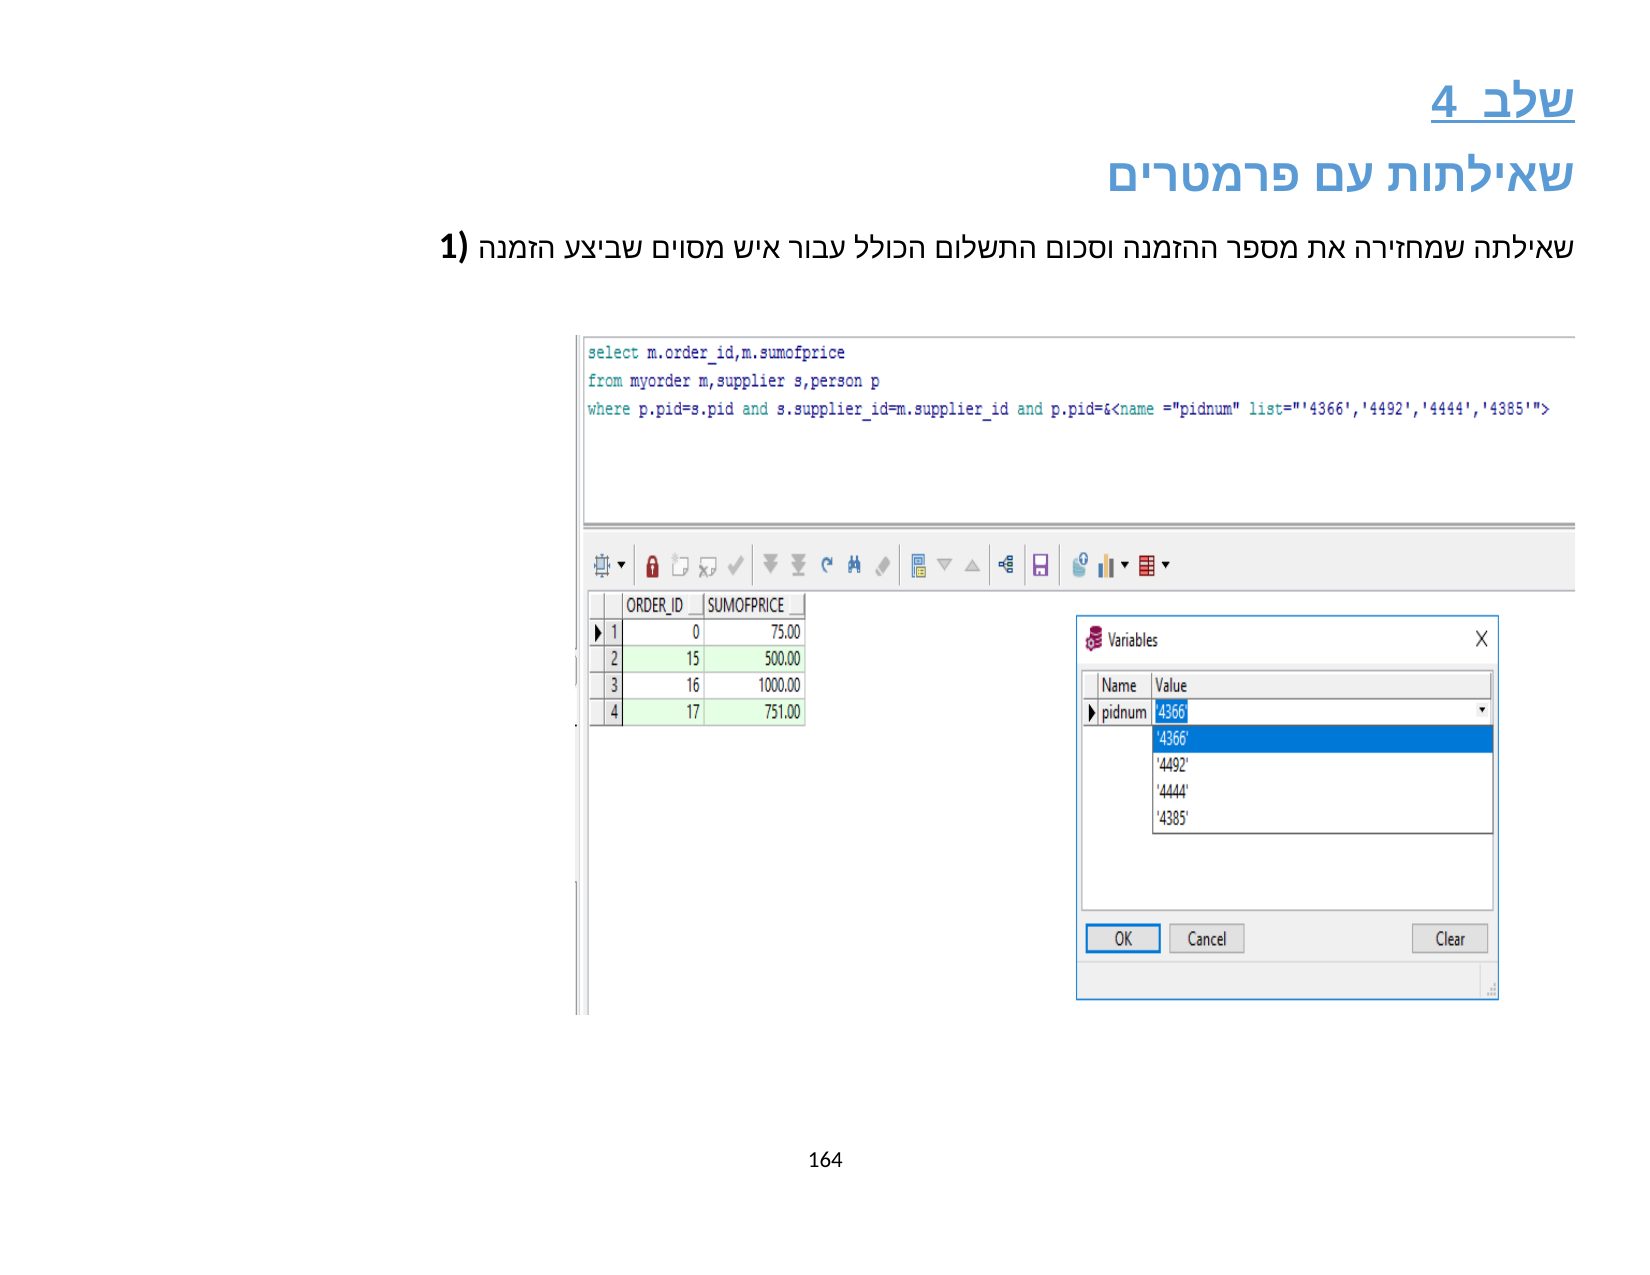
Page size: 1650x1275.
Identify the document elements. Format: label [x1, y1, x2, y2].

picture [575, 335, 1575, 1015]
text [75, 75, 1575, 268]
